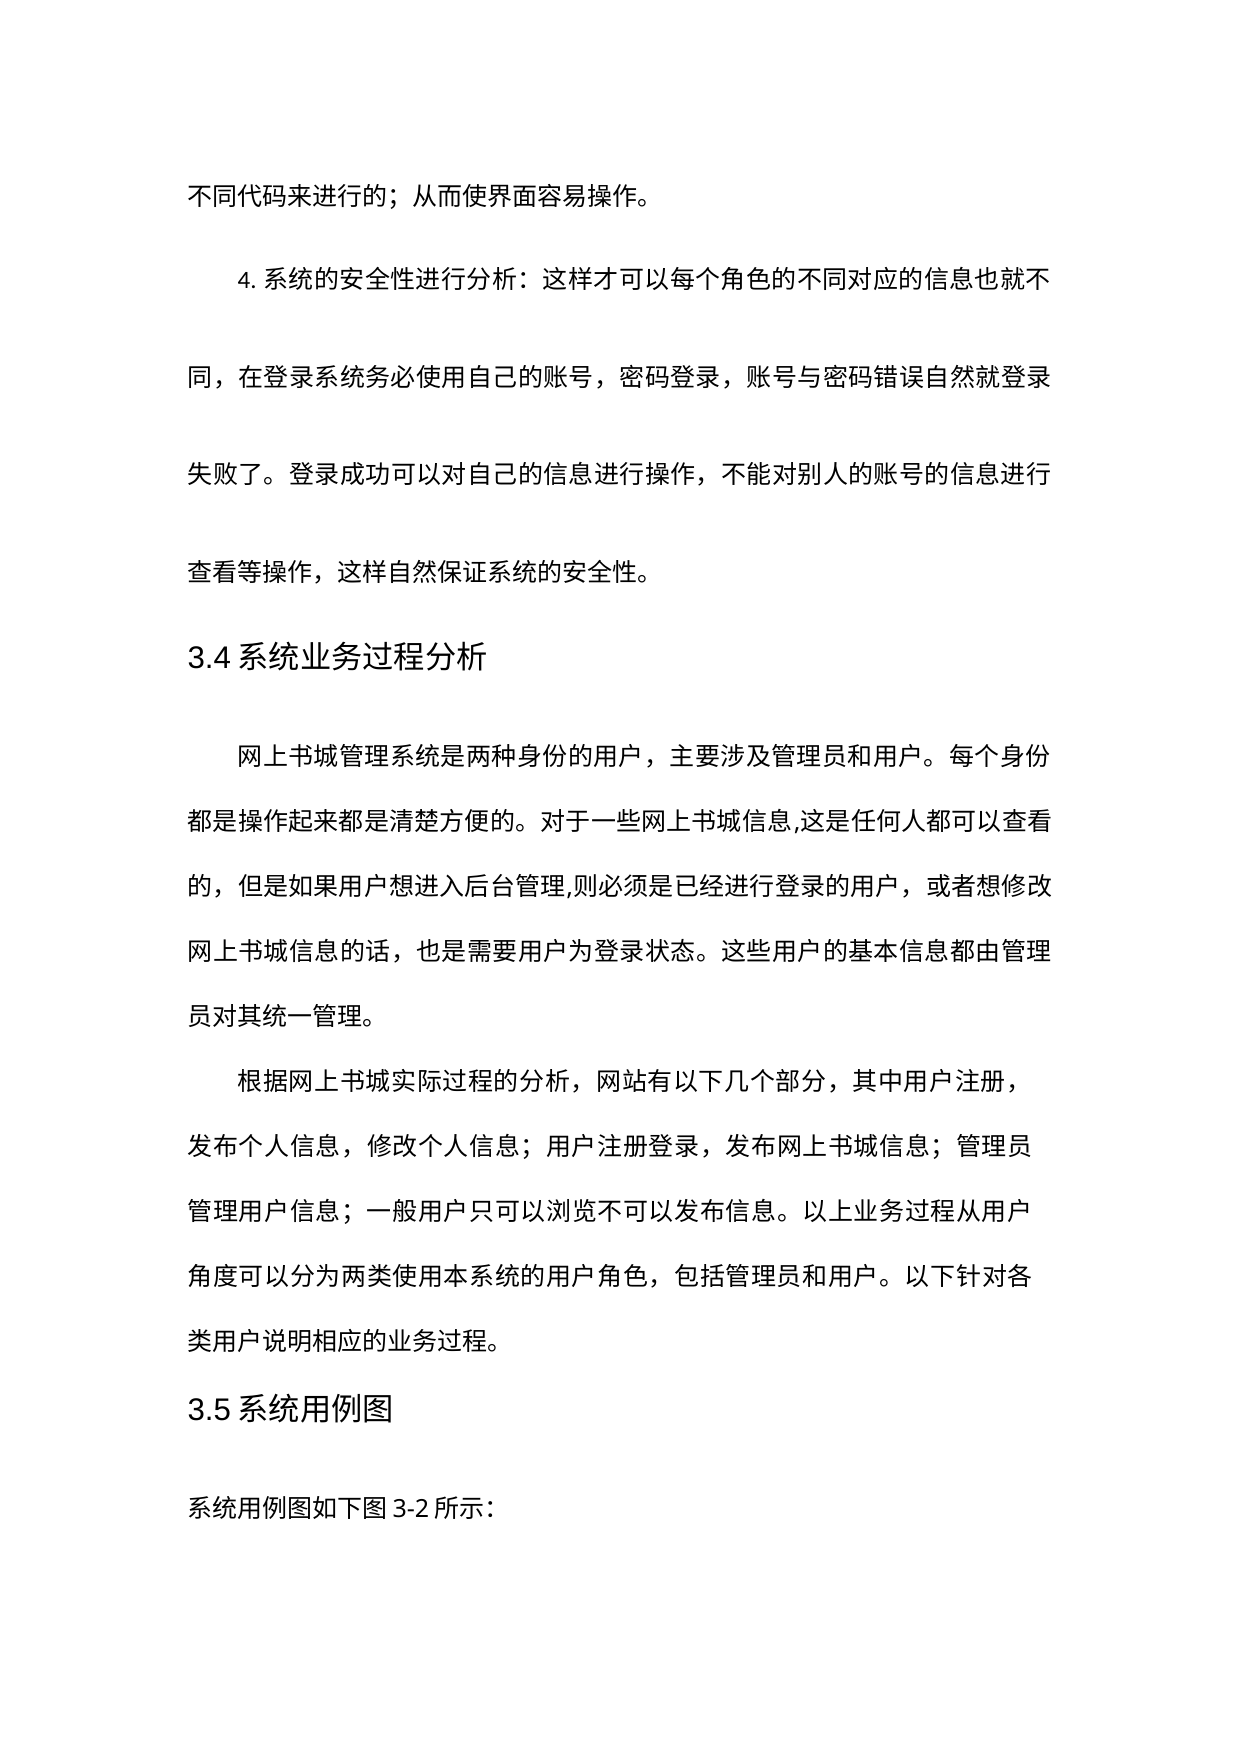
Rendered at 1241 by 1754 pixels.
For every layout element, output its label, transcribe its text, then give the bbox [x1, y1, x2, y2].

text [187, 162, 1053, 227]
text 系统用例图如下图3-2所示： [187, 1474, 1053, 1539]
text 4. 系统的安全性进行分析：这样才可以每个角色的不同对应的信息也就不同，在登录系统务必使用自己的账号，密码登录，账号与密码错误自然就登录失败了。登录成功可以对自己的信息进行操作，不能对别人的账号的信息进行查看等操作，这样自然保证系统的安全性。 [187, 245, 1053, 603]
subtitle 3.4系统业务过程分析 [187, 623, 1053, 688]
text 根据网上书城实际过程的分析，网站有以下几个部分，其中用户注册，发布个人信息，修改个人信息；用户注册登录，发布网上书城信息；管理员管理用户信息；一般用户只可以浏览不可以发布信息。以上业务过程从用户角度可以分为两类使用本系统的用户角色，包括管理员和用户。以下针对各类用户说明相应的业务过程。 [187, 1047, 1034, 1372]
text 网上书城管理系统是两种身份的用户，主要涉及管理员和用户。每个身份都是操作起来都是清楚方便的。对于一些网上书城信息,这是任何人都可以查看的，但是如果用户想进入后台管理,则必须是已经进行登录的用户，或者想修改网上书城信息的话，也是需要用户为登录状态。这些用户的基本信息都由管理员对其统一管理。 [187, 722, 1053, 1047]
subtitle 3.5系统用例图 [187, 1374, 1053, 1439]
